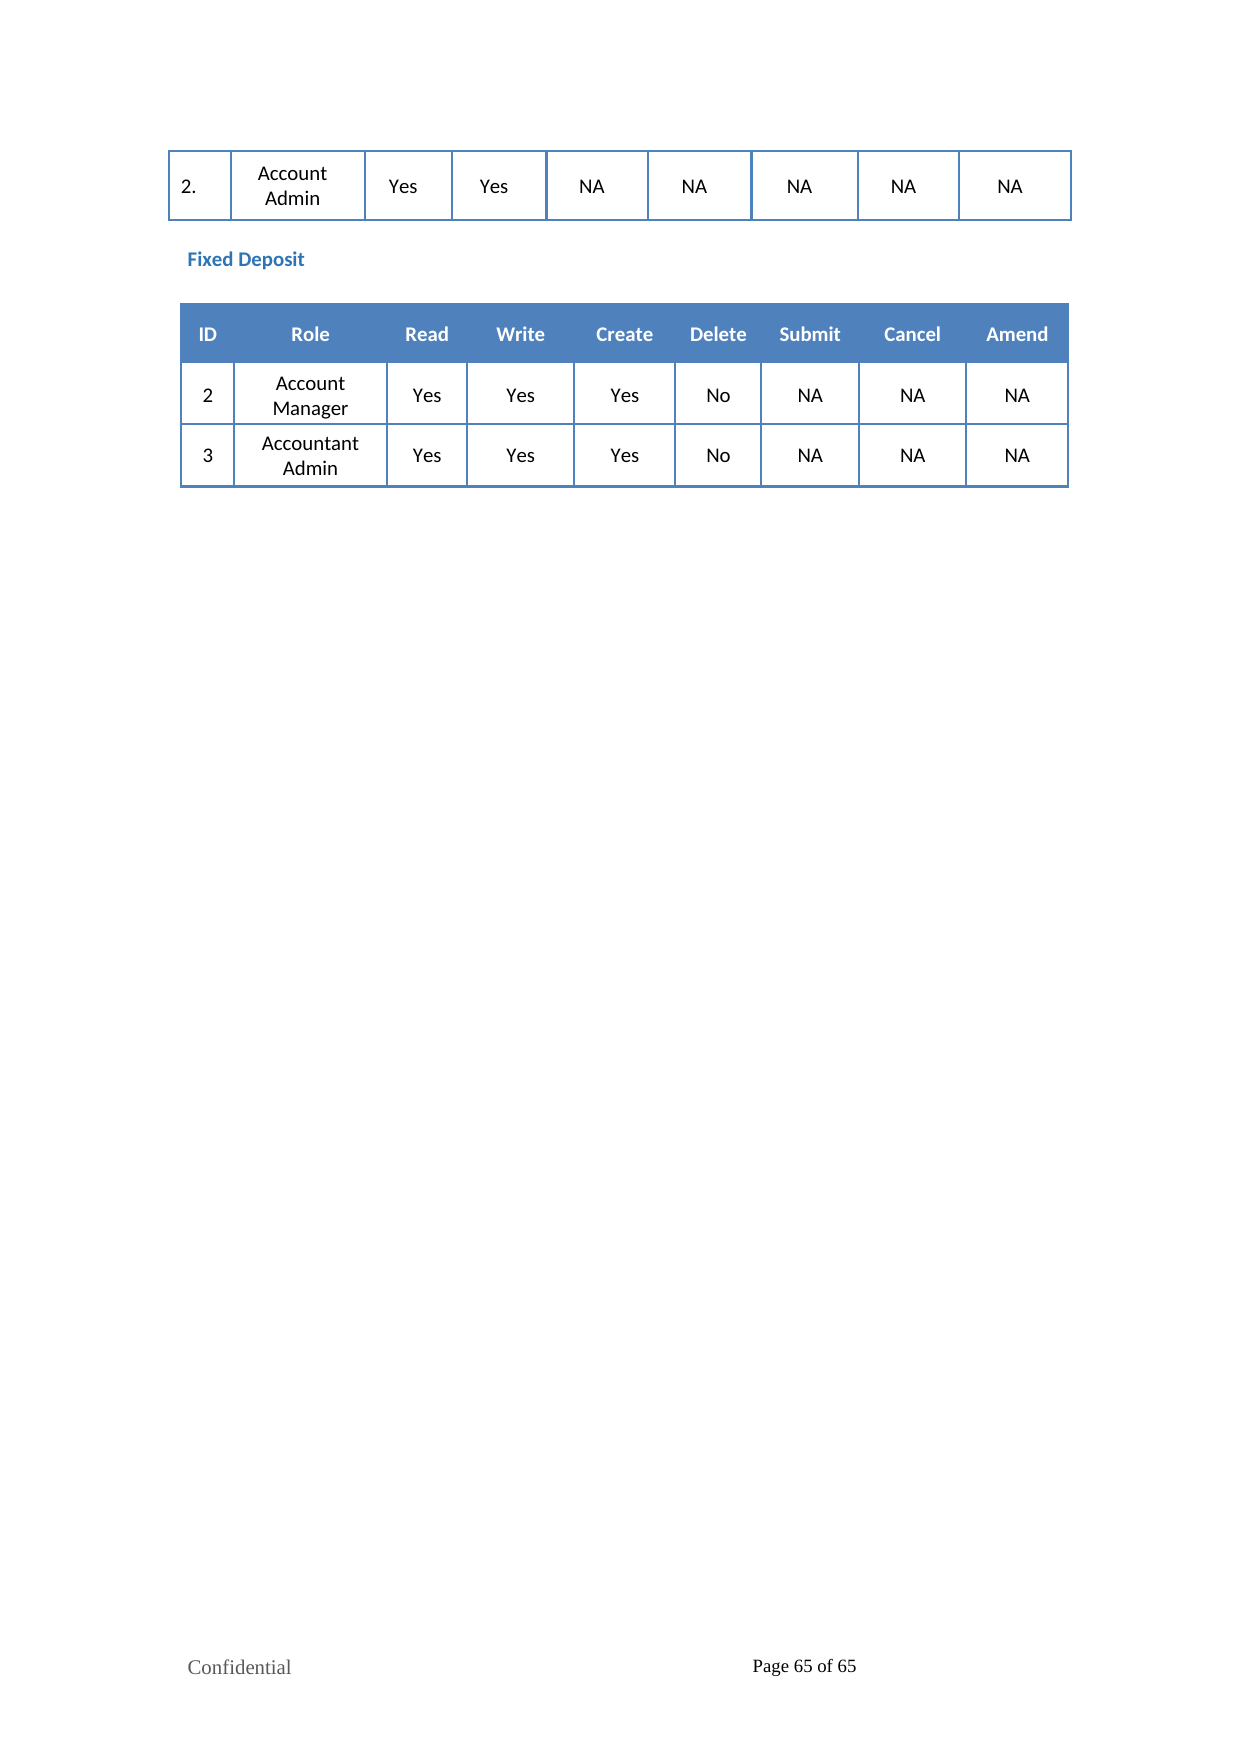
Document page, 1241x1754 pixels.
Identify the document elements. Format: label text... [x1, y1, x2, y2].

table_header Create [575, 305, 674, 363]
table_cell NA [859, 152, 958, 219]
table_cell Account Manager [235, 368, 386, 423]
table_cell NA [960, 152, 1070, 219]
table_cell Account Admin [232, 152, 364, 219]
table_cell Yes [388, 425, 466, 485]
table_header Write [468, 305, 573, 363]
table_cell NA [860, 425, 965, 485]
table_cell NA [762, 425, 858, 485]
table_header Amend [967, 305, 1067, 363]
text Fixed Deposit [187, 247, 1053, 272]
table_cell NA [967, 425, 1067, 485]
table_cell NA [860, 368, 965, 423]
table_cell Yes [468, 368, 573, 423]
table_header Read [388, 305, 466, 363]
table_cell Yes [388, 368, 466, 423]
table_cell [170, 152, 230, 219]
table_cell NA [753, 152, 857, 219]
table_header Role [235, 305, 386, 363]
table_cell Yes [575, 425, 674, 485]
table_header Submit [762, 305, 858, 363]
table_cell NA [649, 152, 750, 219]
table_cell NA [967, 368, 1067, 423]
table_cell 3 [182, 425, 233, 485]
table_cell Yes [366, 152, 451, 219]
table_cell 2 [182, 368, 233, 423]
table_header Cancel [860, 305, 965, 363]
table_cell No [676, 368, 760, 423]
table_cell Yes [453, 152, 545, 219]
table_header Delete [676, 305, 760, 363]
table_header ID [182, 305, 233, 363]
table_cell NA [762, 368, 858, 423]
table_cell Yes [468, 425, 573, 485]
table_cell NA [548, 152, 647, 219]
table_cell Accountant Admin [235, 425, 386, 485]
table_cell No [676, 425, 760, 485]
table_cell Yes [575, 368, 674, 423]
